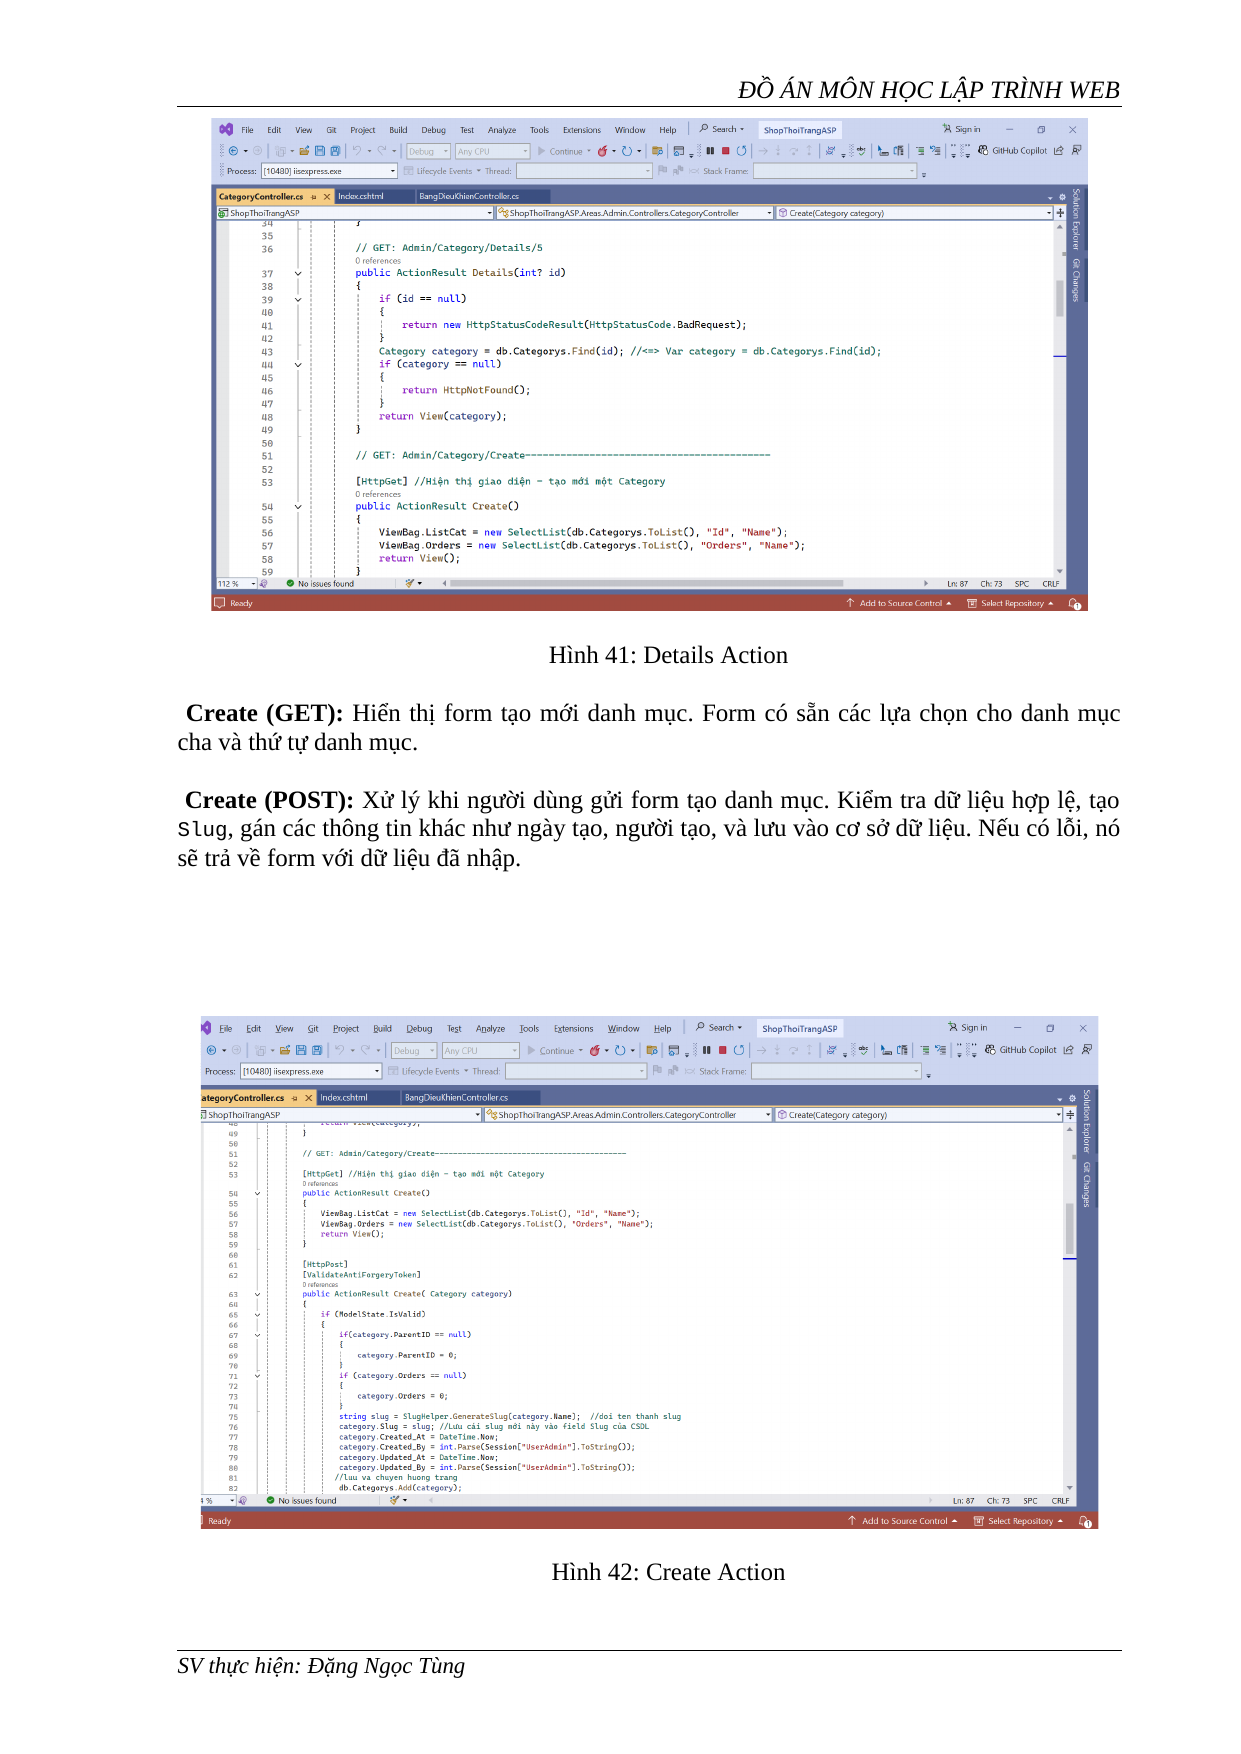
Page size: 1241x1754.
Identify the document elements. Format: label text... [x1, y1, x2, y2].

text Hình 41: Details Action [215, 640, 1122, 669]
text Hình 42: Create Action [215, 1557, 1122, 1586]
picture [200, 1016, 1099, 1529]
picture [211, 118, 1088, 611]
text Create (POST): Xử lý khi người dùng gửi form tạo danh mục. Kiểm tra dữ liệu hợp lệ, tạo Slug, gán các thông tin khác như ngày tạo, người tạo, và lưu vào cơ sở dữ liệu. Nếu có lỗi, nó sẽ trả về form với dữ liệu đã nhập. [177, 785, 1122, 872]
text Create (GET): Hiển thị form tạo mới danh mục. Form có sẵn các lựa chọn cho danh mục cha và thứ tự danh mục. [177, 698, 1122, 756]
